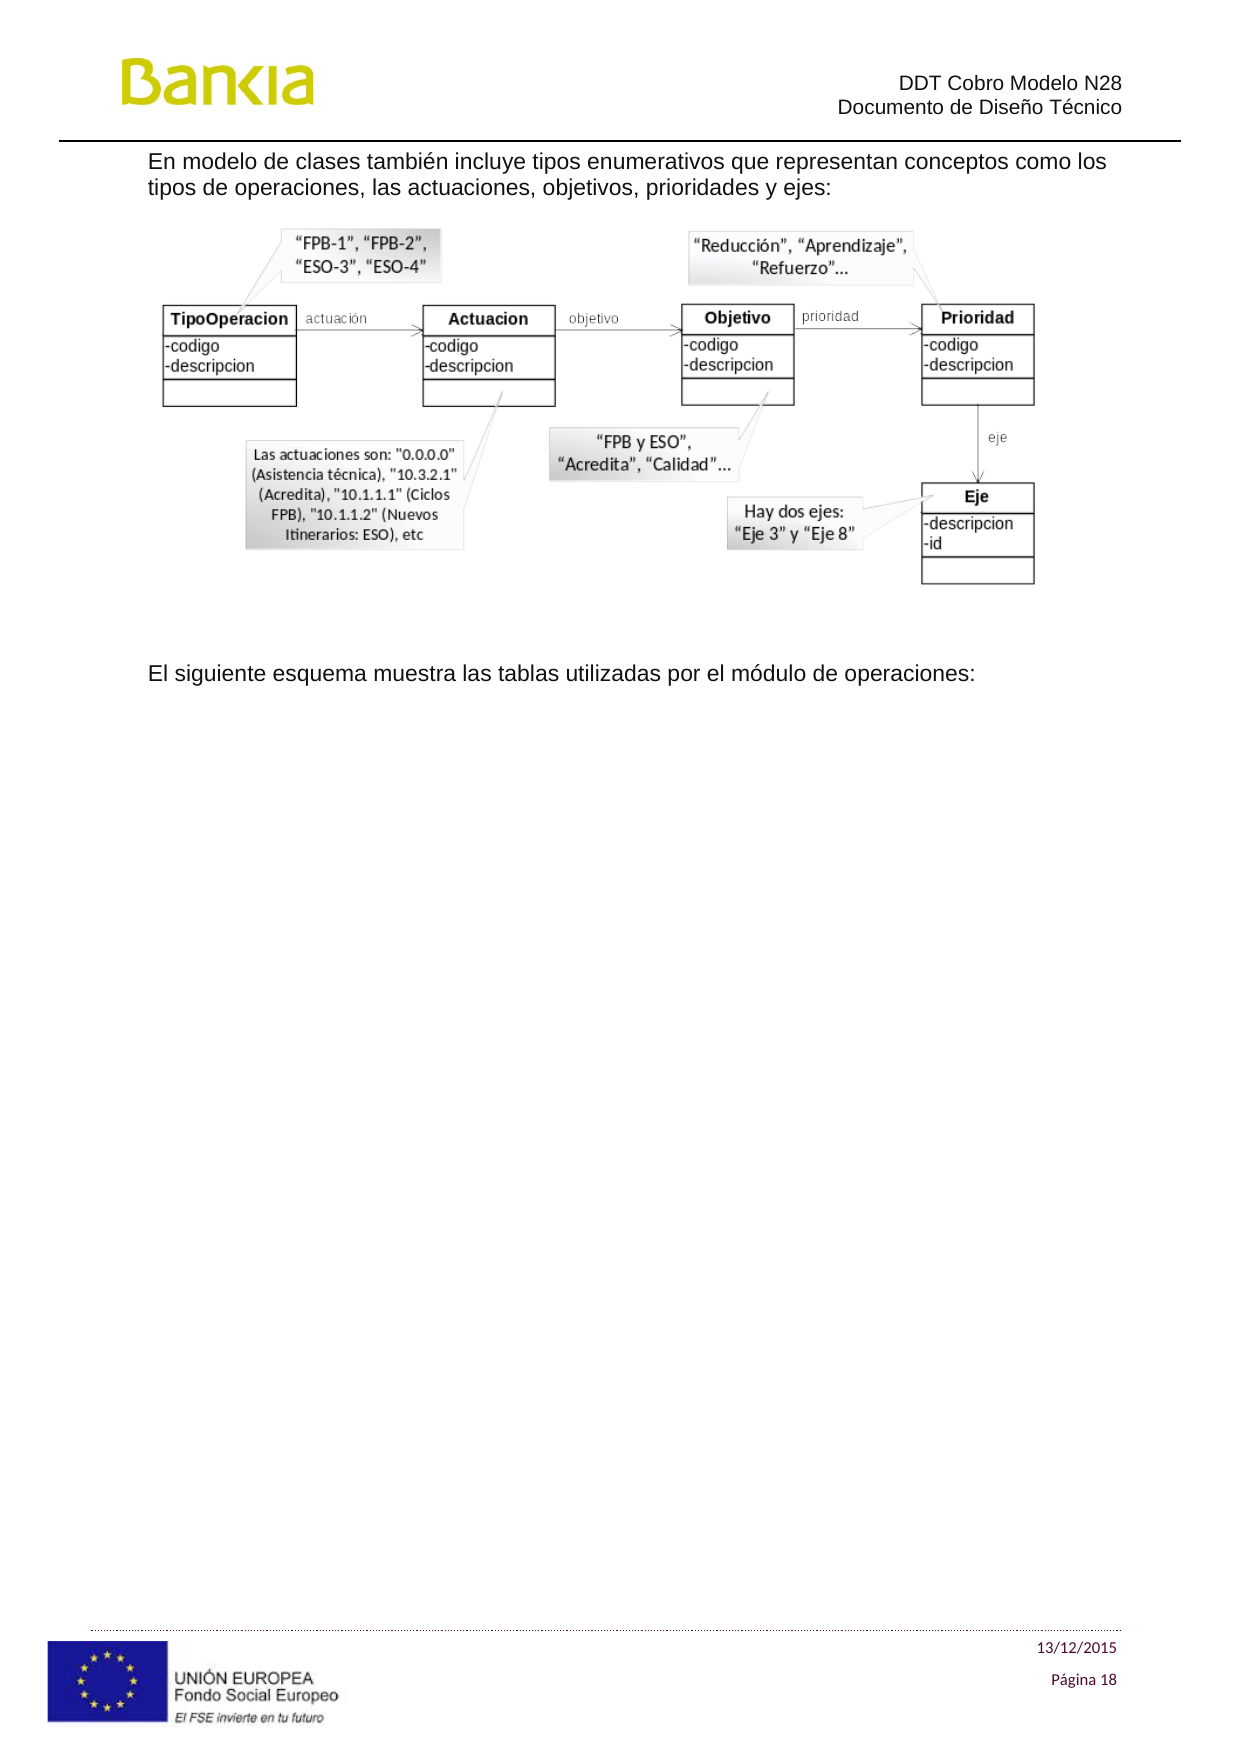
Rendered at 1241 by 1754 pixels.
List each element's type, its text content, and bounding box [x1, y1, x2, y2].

text El siguiente esquema muestra las tablas utilizadas por el módulo de operaciones: [148, 660, 1122, 687]
text En modelo de clases también incluye tipos enumerativos que representan conceptos como los tipos de operaciones, las actuaciones, objetivos, prioridades y ejes: [148, 148, 1122, 200]
picture [122, 58, 314, 105]
picture [47, 1641, 346, 1727]
